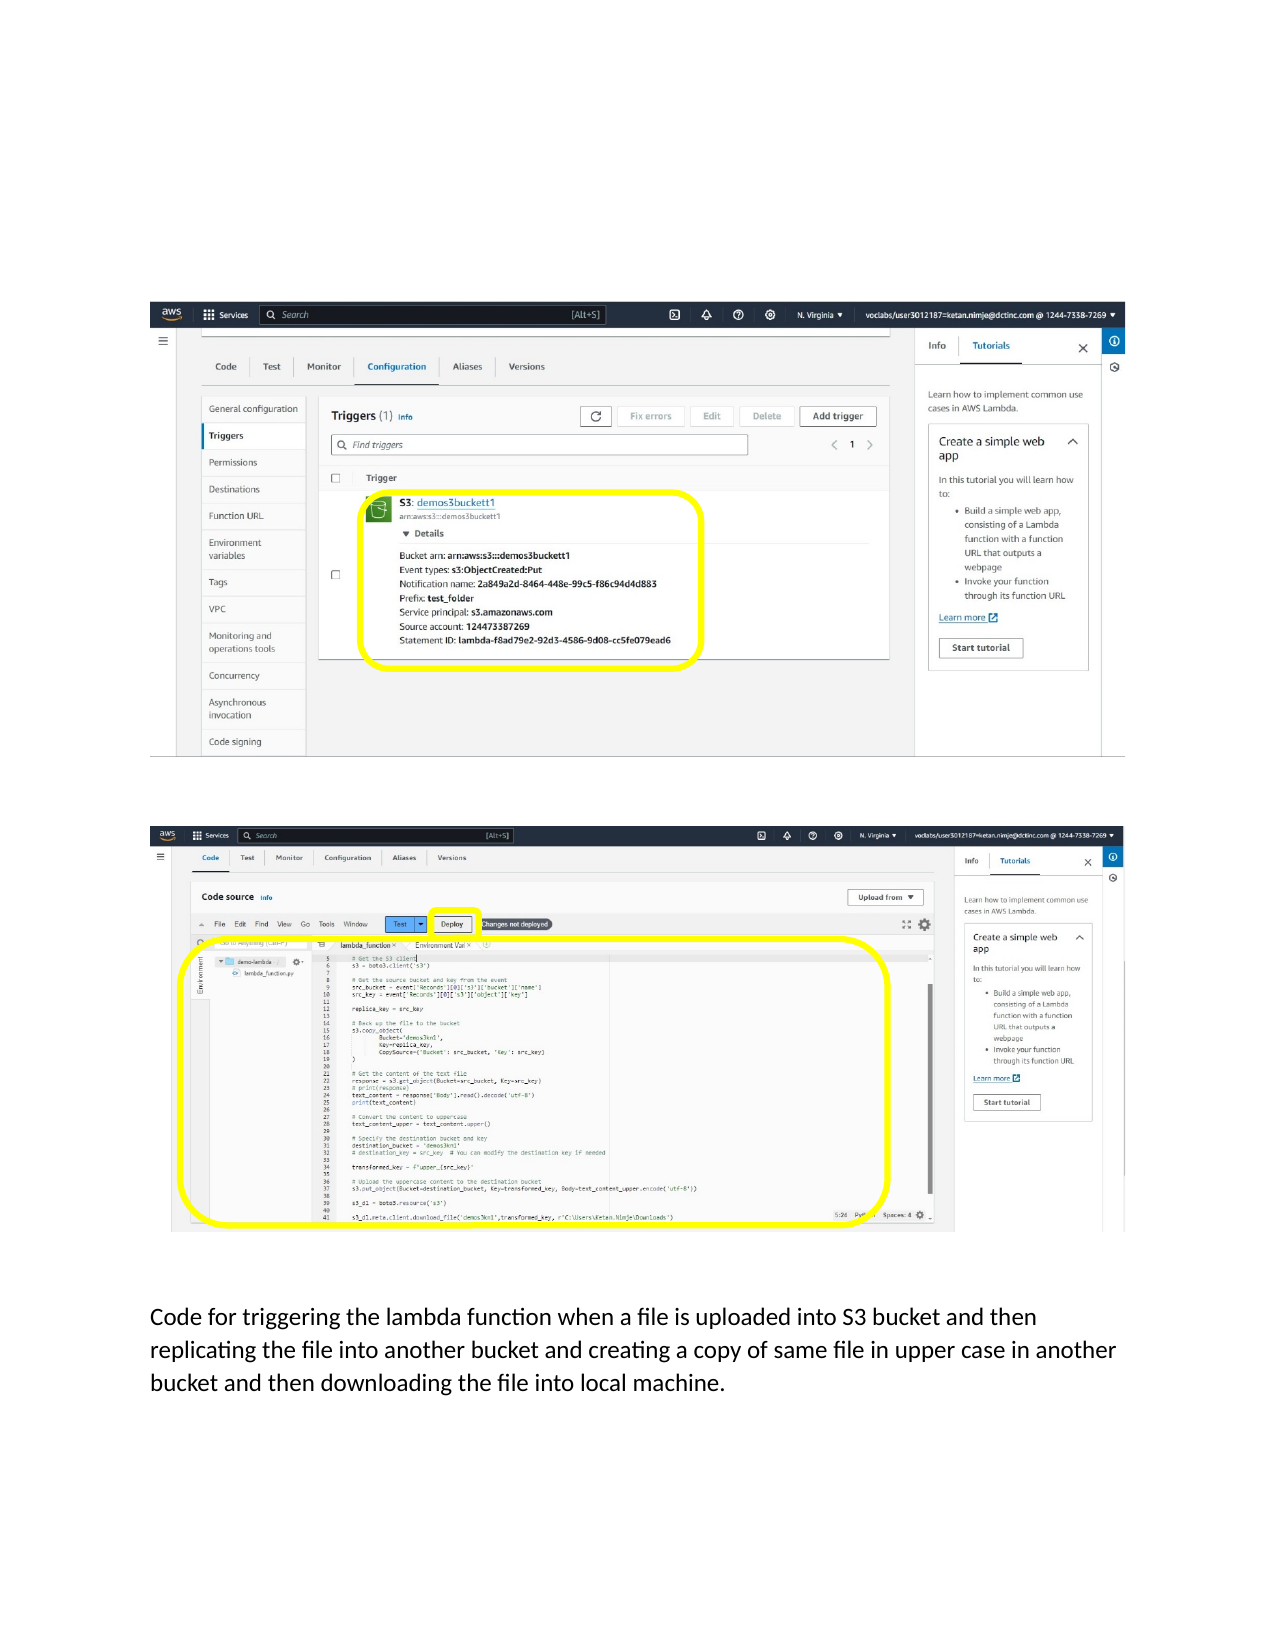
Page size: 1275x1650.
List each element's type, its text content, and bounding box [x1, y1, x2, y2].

picture [150, 826, 1125, 1232]
text Code for triggering the lambda function when a file is uploaded into S3 bucket and then replicating the file into another bucket and creating a copy of same file in upper case in another bucket and then downloading the file into local machine. [150, 1301, 1125, 1397]
picture [150, 301, 1125, 757]
